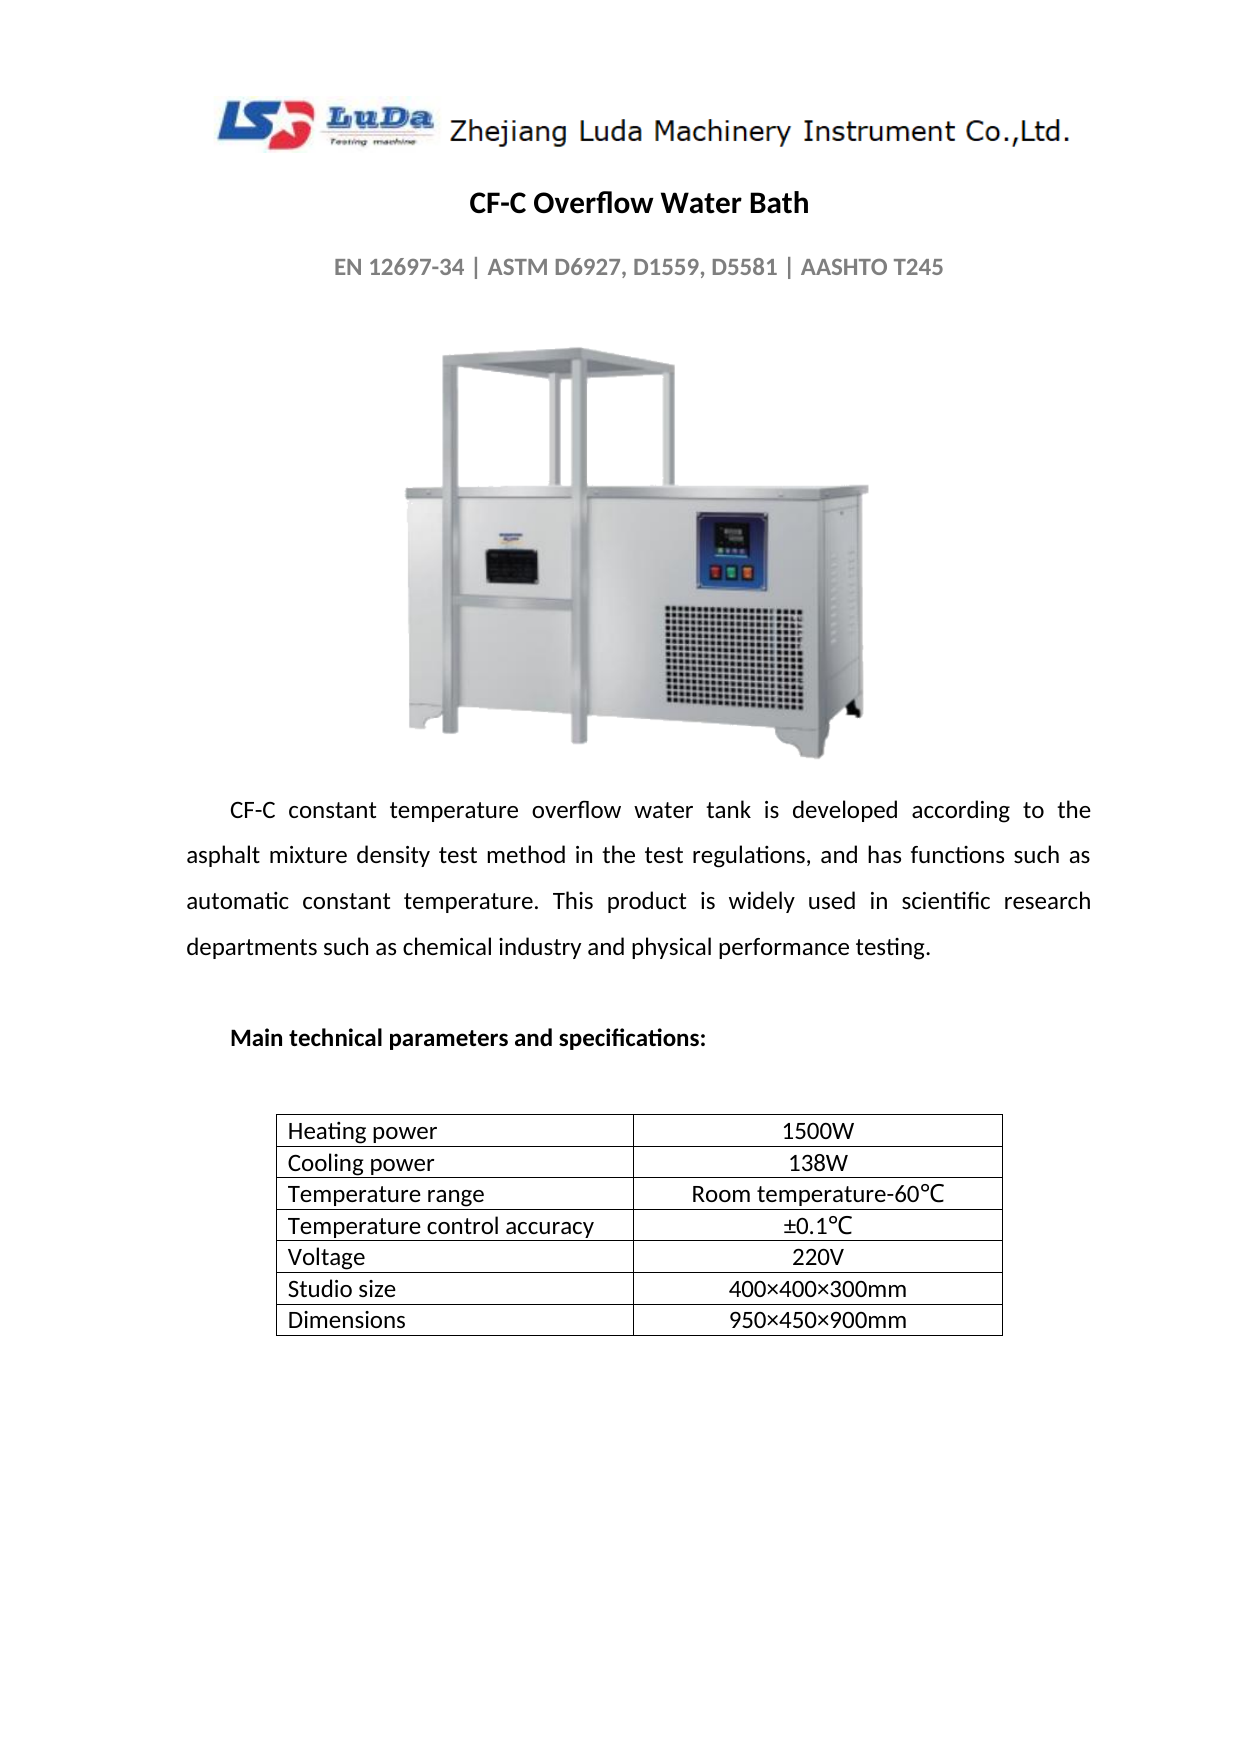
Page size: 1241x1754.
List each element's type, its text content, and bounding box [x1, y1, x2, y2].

table_header Heating power [277, 1115, 633, 1146]
table_cell Studio size [277, 1273, 633, 1303]
table_cell Voltage [277, 1241, 633, 1272]
table_cell 950×450×900mm [634, 1305, 1002, 1335]
text EN 12697-34 | ASTM D6927, D1559, D5581 | AASHTO T245 [186, 251, 1093, 282]
table_cell 400×400×300mm [634, 1273, 1002, 1303]
table_cell Temperature control accuracy [277, 1210, 633, 1240]
table_cell Dimensions [277, 1305, 633, 1335]
text CF-C Overflow Water Bath [186, 183, 1093, 221]
picture [346, 320, 933, 769]
table_cell ±0.1℃ [634, 1210, 1002, 1240]
table_cell 220V [634, 1241, 1002, 1272]
text Main technical parameters and specifications: [186, 1023, 1093, 1053]
table_header 1500W [634, 1115, 1002, 1146]
table_cell Temperature range [277, 1178, 633, 1209]
table_cell Cooling power [277, 1147, 633, 1177]
picture [213, 96, 1082, 164]
table_cell 138W [634, 1147, 1002, 1177]
text CF-C constant temperature overflow water tank is developed according to the asphalt mixture density test method in the test regulations, and has functions such as automatic constant temperature. This product is widely used in scientific research departments such as chemical industry and physical performance testing. [186, 794, 1093, 962]
table_cell Room temperature-60℃ [634, 1178, 1002, 1209]
